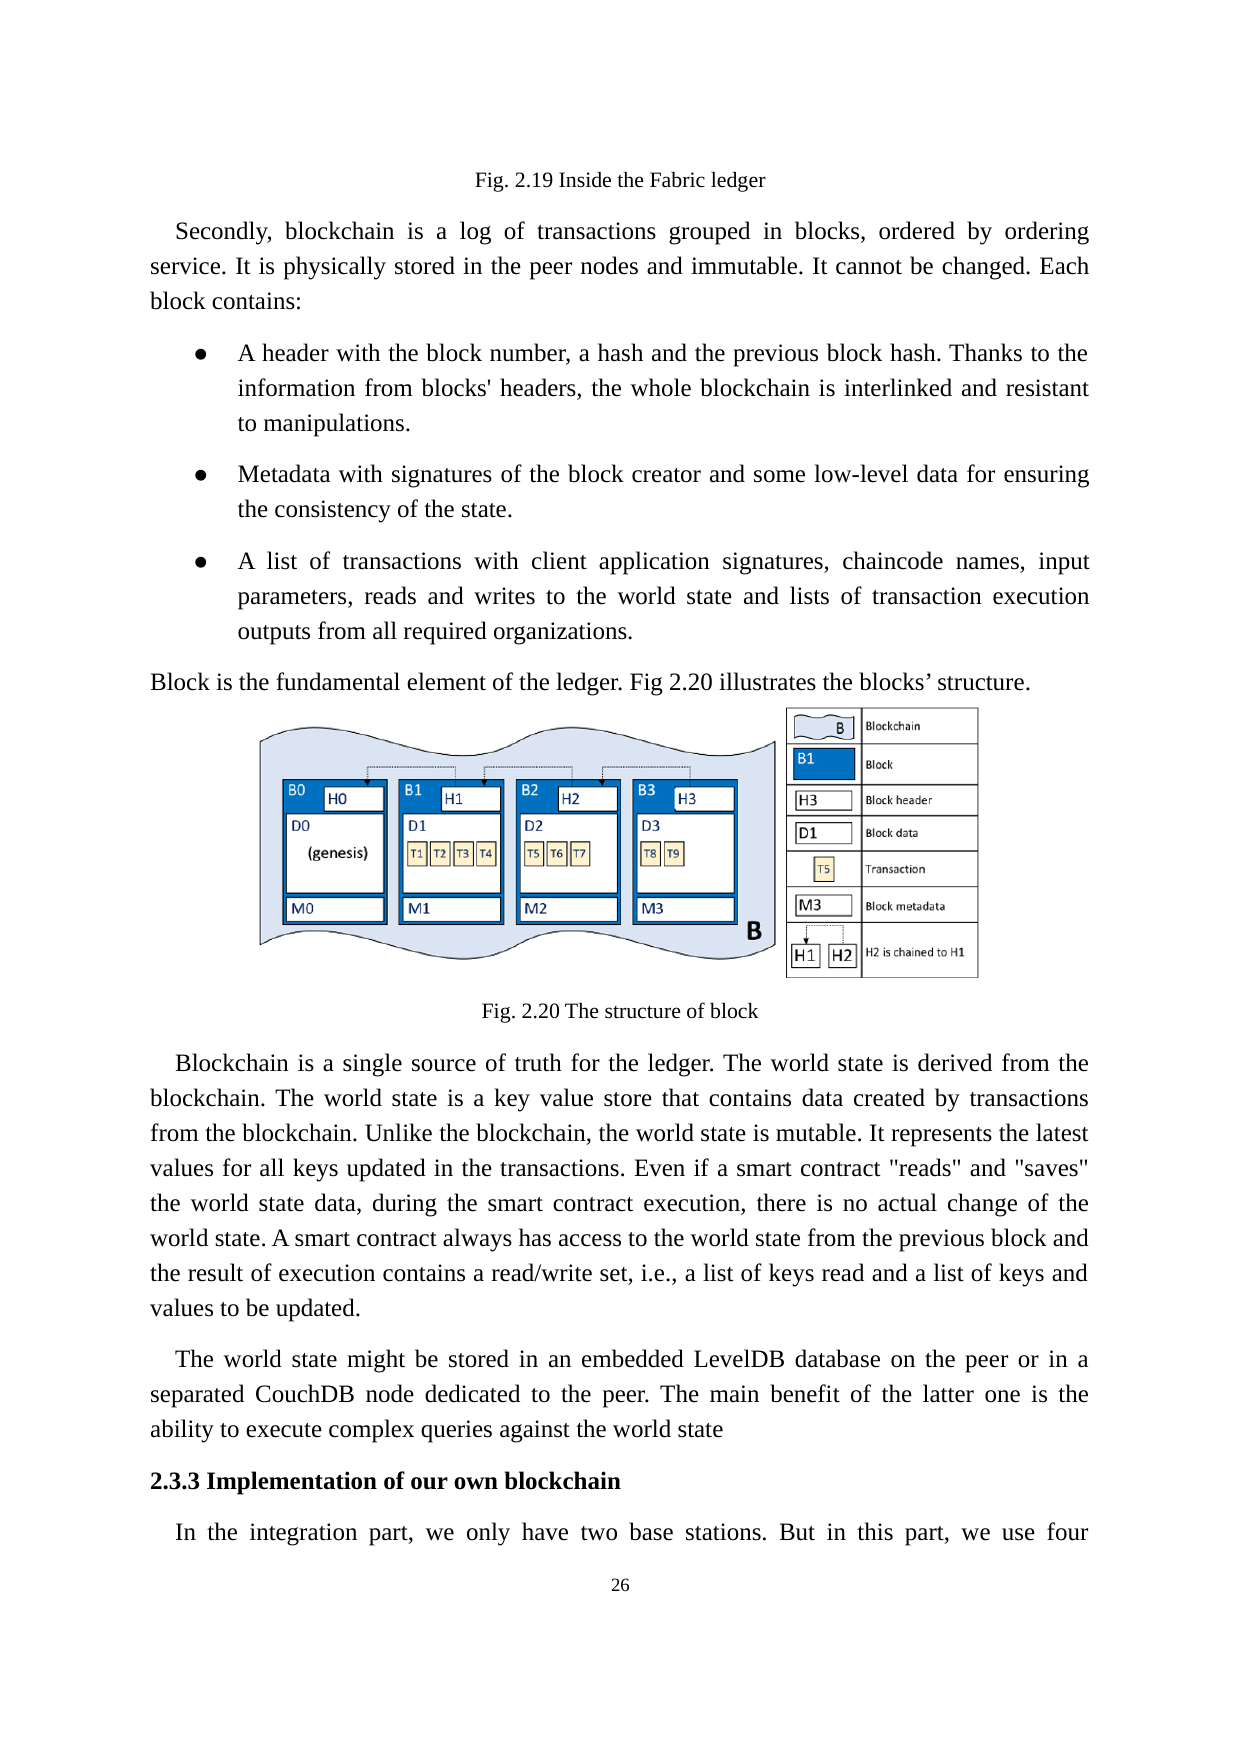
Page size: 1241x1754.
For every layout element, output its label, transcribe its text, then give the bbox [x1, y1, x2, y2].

text Secondly, blockchain is a log of transactions grouped in blocks, ordered by ordering service. It is physically stored in the peer nodes and immutable. It cannot be changed. Each block contains: [150, 214, 1090, 317]
text Blockchain is a single source of truth for the ledger. The world state is derived from the blockchain. The world state is a key value store that contains data created by transactions from the blockchain. Unlike the blockchain, the world state is mutable. It represents the latest values for all keys updated in the transactions. Even if a smart contract "reads" and "saves" the world state data, during the smart contract execution, there is no actual change of the world state. A smart contract always has access to the world state from the previous block and the result of execution contains a read/write set, i.e., a list of keys read and a list of keys and values to be updated. [150, 1046, 1090, 1323]
list Metadata with signatures of the block creator and some low-level data for ensuring the consistency of the state. [194, 457, 1090, 525]
text Block is the fundamental element of the ledger. Fig 2.20 illustrates the blocks’ structure. [150, 665, 1090, 698]
text Fig. 2.19 Inside the Fabric ledger [150, 163, 1090, 196]
text Fig. 2.20 The structure of block [150, 995, 1090, 1027]
text The world state might be stored in an embedded LevelDB database on the peer or in a separated CouchDB node dedicated to the peer. The main benefit of the latter one is the ability to execute complex queries against the world state [150, 1342, 1090, 1445]
list A list of transactions with client application signatures, chaincode names, input parameters, reads and writes to the world state and lists of transaction execution outputs from all required organizations. [194, 544, 1090, 646]
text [150, 1515, 1090, 1548]
list A header with the block number, a hash and the previous block hash. Thanks to the information from blocks' headers, the whole blockchain is interlinked and resistant to manipulations. [194, 336, 1090, 438]
subtitle 2.3.3 Implementation of our own blockchain [150, 1464, 1090, 1496]
picture [255, 700, 986, 991]
